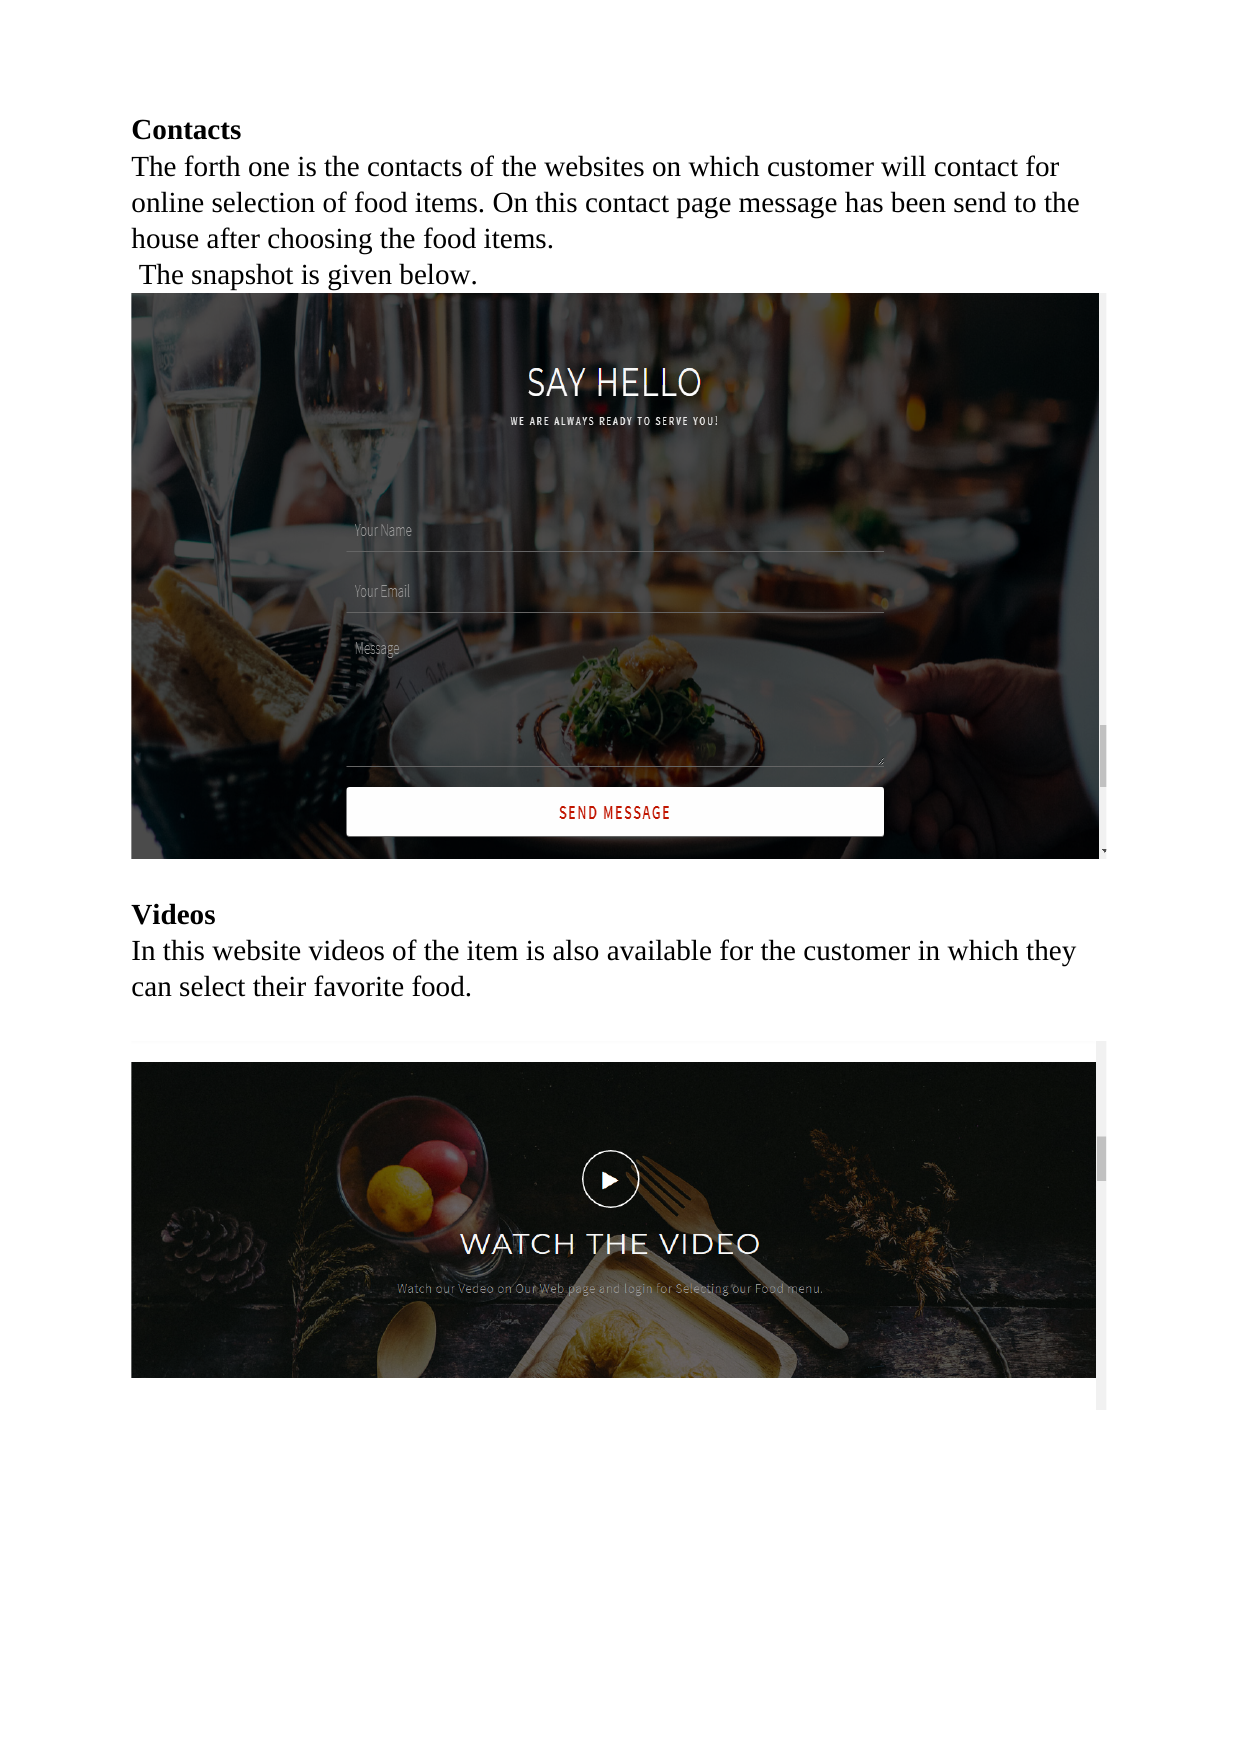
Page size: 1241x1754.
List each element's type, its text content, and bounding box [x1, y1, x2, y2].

picture [131, 293, 1107, 859]
list Videos [131, 897, 1090, 931]
list In this website videos of the item is also available for the customer in which they can select their favorite food. [131, 933, 1090, 1003]
picture [131, 1041, 1107, 1410]
list The forth one is the contacts of the websites on which customer will contact for online selection of food items. On this contact page message has been send to the house after choosing the food items. [131, 149, 1090, 254]
list The snapshot is given below. [131, 257, 1090, 291]
list Contacts [131, 112, 1090, 146]
